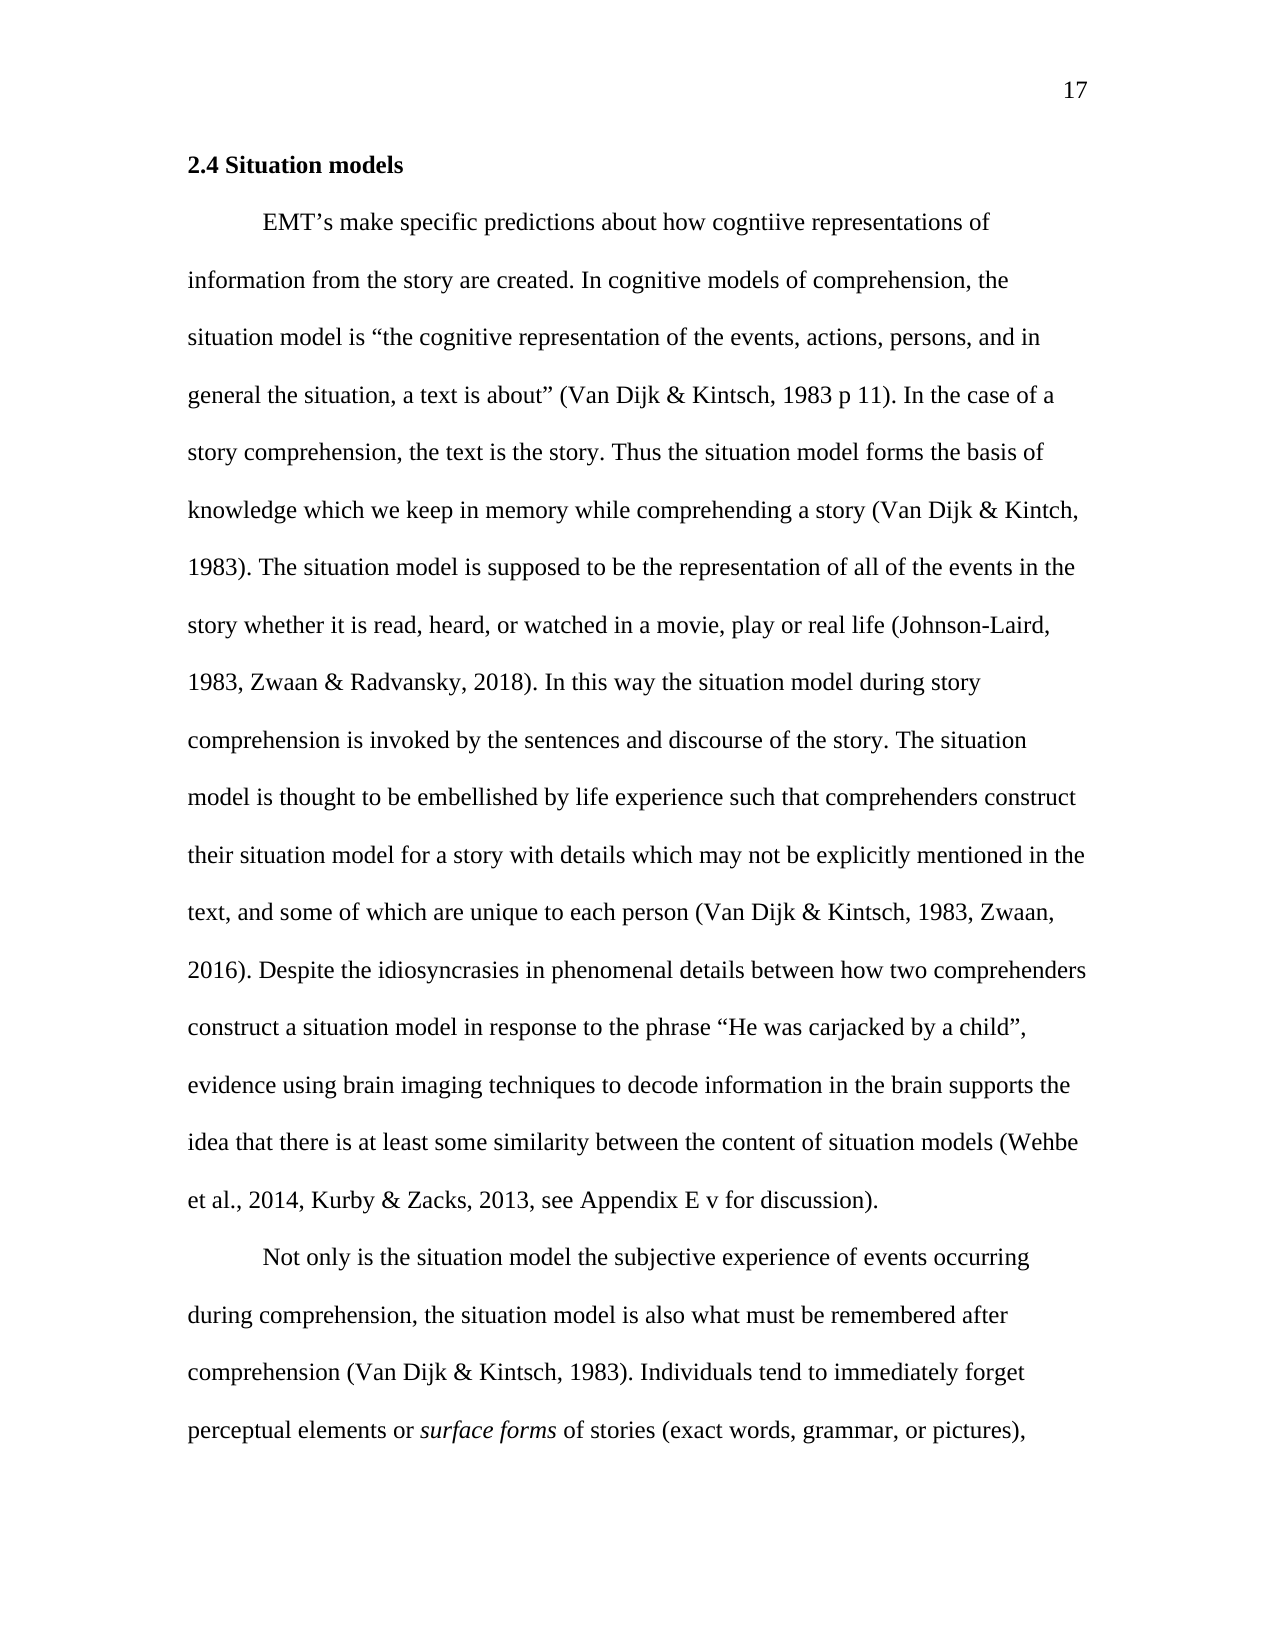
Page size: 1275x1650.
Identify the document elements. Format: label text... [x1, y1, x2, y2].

subtitle 2.4 Situation models [187, 150, 1087, 179]
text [187, 1242, 1087, 1444]
text EMT’s make specific predictions about how cogntiive representations of information from the story are created. In cognitive models of comprehension, the situation model is “the cognitive representation of the events, actions, persons, and in general the situation, a text is about” (Van Dijk & Kintsch, 1983 p 11). In the case of a story comprehension, the text is the story. Thus the situation model forms the basis of knowledge which we keep in memory while comprehending a story (Van Dijk & Kintch, 1983). The situation model is supposed to be the representation of all of the events in the story whether it is read, heard, or watched in a movie, play or real life (Johnson-Laird, 1983, Zwaan & Radvansky, 2018). In this way the situation model during story comprehension is invoked by the sentences and discourse of the story. The situation model is thought to be embellished by life experience such that comprehenders construct their situation model for a story with details which may not be explicitly mentioned in the text, and some of which are unique to each person (Van Dijk & Kintsch, 1983, Zwaan, 2016). Despite the idiosyncrasies in phenomenal details between how two comprehenders construct a situation model in response to the phrase “He was carjacked by a child”, evidence using brain imaging techniques to decode information in the brain supports the idea that there is at least some similarity between the content of situation models (Wehbe et al., 2014, Kurby & Zacks, 2013, see Appendix E v for discussion). [187, 207, 1087, 1214]
